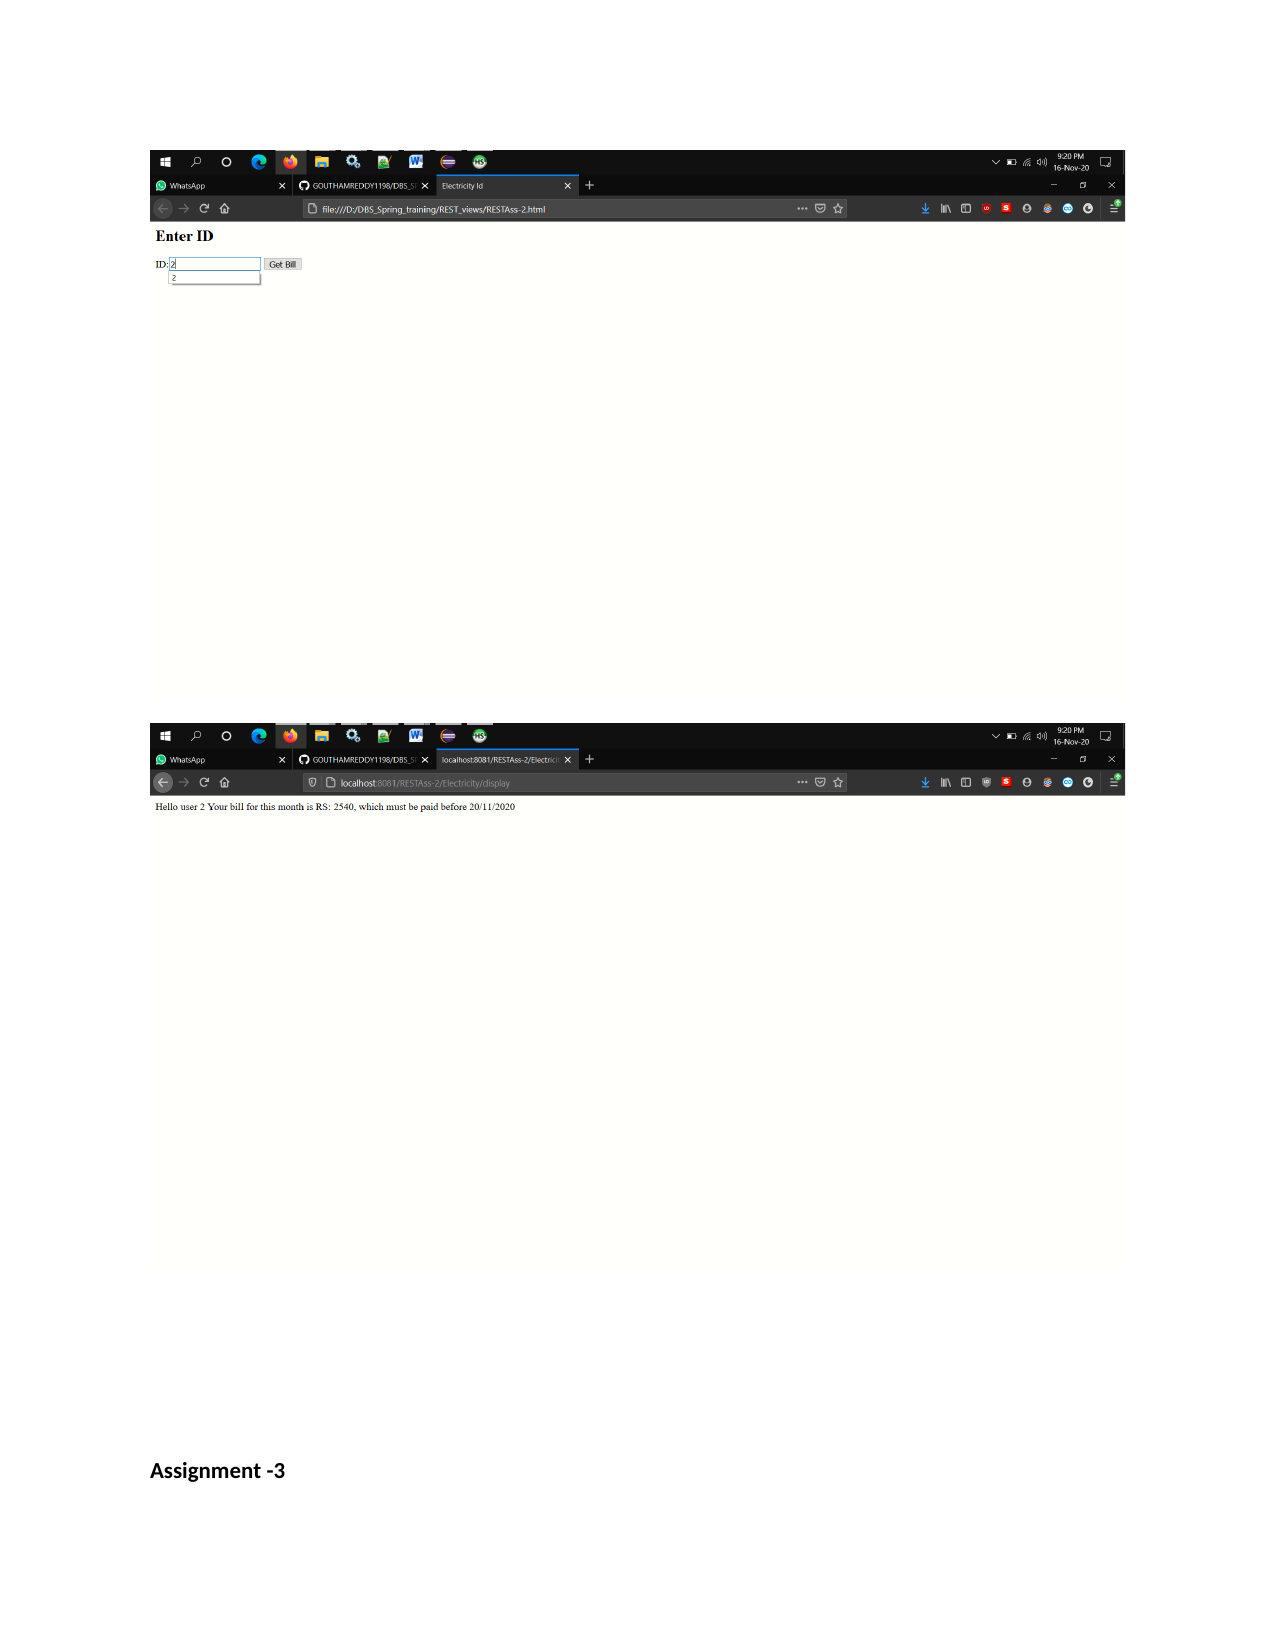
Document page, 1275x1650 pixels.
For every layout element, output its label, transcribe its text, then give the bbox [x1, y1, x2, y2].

picture [150, 723, 1125, 1272]
picture [150, 150, 1125, 699]
text Assignment -3 [150, 1456, 1125, 1484]
